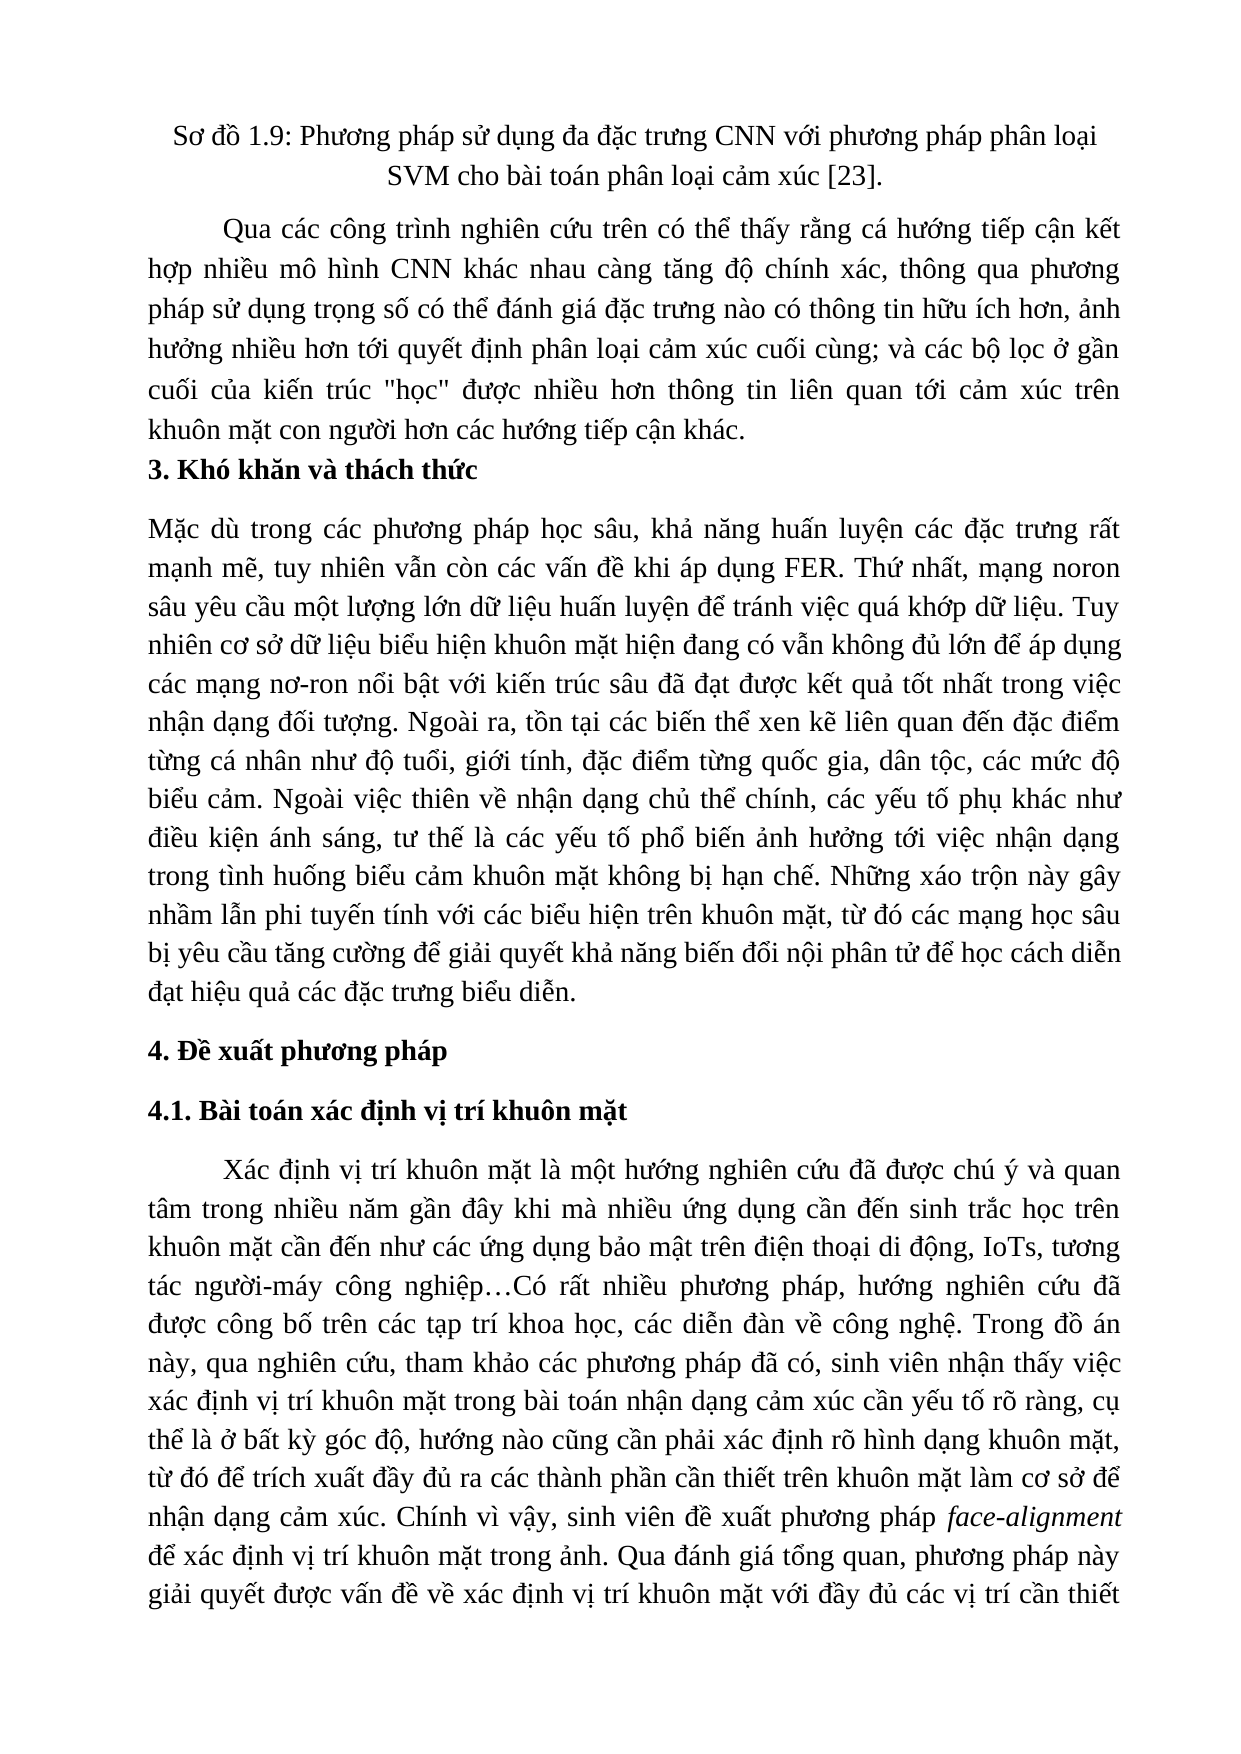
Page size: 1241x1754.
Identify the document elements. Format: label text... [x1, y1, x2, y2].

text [148, 1152, 1122, 1610]
text Sơ đồ 1.9: Phương pháp sử dụng đa đặc trưng CNN với phương pháp phân loại SVM cho bài toán phân loại cảm xúc [23]. [148, 118, 1122, 192]
text 3. Khó khăn và thách thức [148, 452, 1122, 486]
text 4. Đề xuất phương pháp [148, 1033, 1122, 1067]
text Qua các công trình nghiên cứu trên có thể thấy rằng cá hướng tiếp cận kết hợp nhiều mô hình CNN khác nhau càng tăng độ chính xác, thông qua phương pháp sử dụng trọng số có thể đánh giá đặc trưng nào có thông tin hữu ích hơn, ảnh hưởng nhiều hơn tới quyết định phân loại cảm xúc cuối cùng; và các bộ lọc ở gần cuối của kiến trúc "học" được nhiều hơn thông tin liên quan tới cảm xúc trên khuôn mặt con người hơn các hướng tiếp cận khác. [148, 211, 1122, 446]
text Mặc dù trong các phương pháp học sâu, khả năng huấn luyện các đặc trưng rất mạnh mẽ, tuy nhiên vẫn còn các vấn đề khi áp dụng FER. Thứ nhất, mạng noron sâu yêu cầu một lượng lớn dữ liệu huấn luyện để tránh việc quá khớp dữ liệu. Tuy nhiên cơ sở dữ liệu biểu hiện khuôn mặt hiện đang có vẫn không đủ lớn để áp dụng các mạng nơ-ron nổi bật với kiến trúc sâu đã đạt được kết quả tốt nhất trong việc nhận dạng đối tượng. Ngoài ra, tồn tại các biến thể xen kẽ liên quan đến đặc điểm từng cá nhân như độ tuổi, giới tính, đặc điểm từng quốc gia, dân tộc, các mức độ biểu cảm. Ngoài việc thiên về nhận dạng chủ thể chính, các yếu tố phụ khác như điều kiện ánh sáng, tư thế là các yếu tố phổ biến ảnh hưởng tới việc nhận dạng trong tình huống biểu cảm khuôn mặt không bị hạn chế. Những xáo trộn này gây nhầm lẫn phi tuyến tính với các biểu hiện trên khuôn mặt, từ đó các mạng học sâu bị yêu cầu tăng cường để giải quyết khả năng biến đổi nội phân tử để học cách diễn đạt hiệu quả các đặc trưng biểu diễn. [148, 512, 1122, 1008]
text 4.1. Bài toán xác định vị trí khuôn mặt [148, 1093, 1122, 1126]
